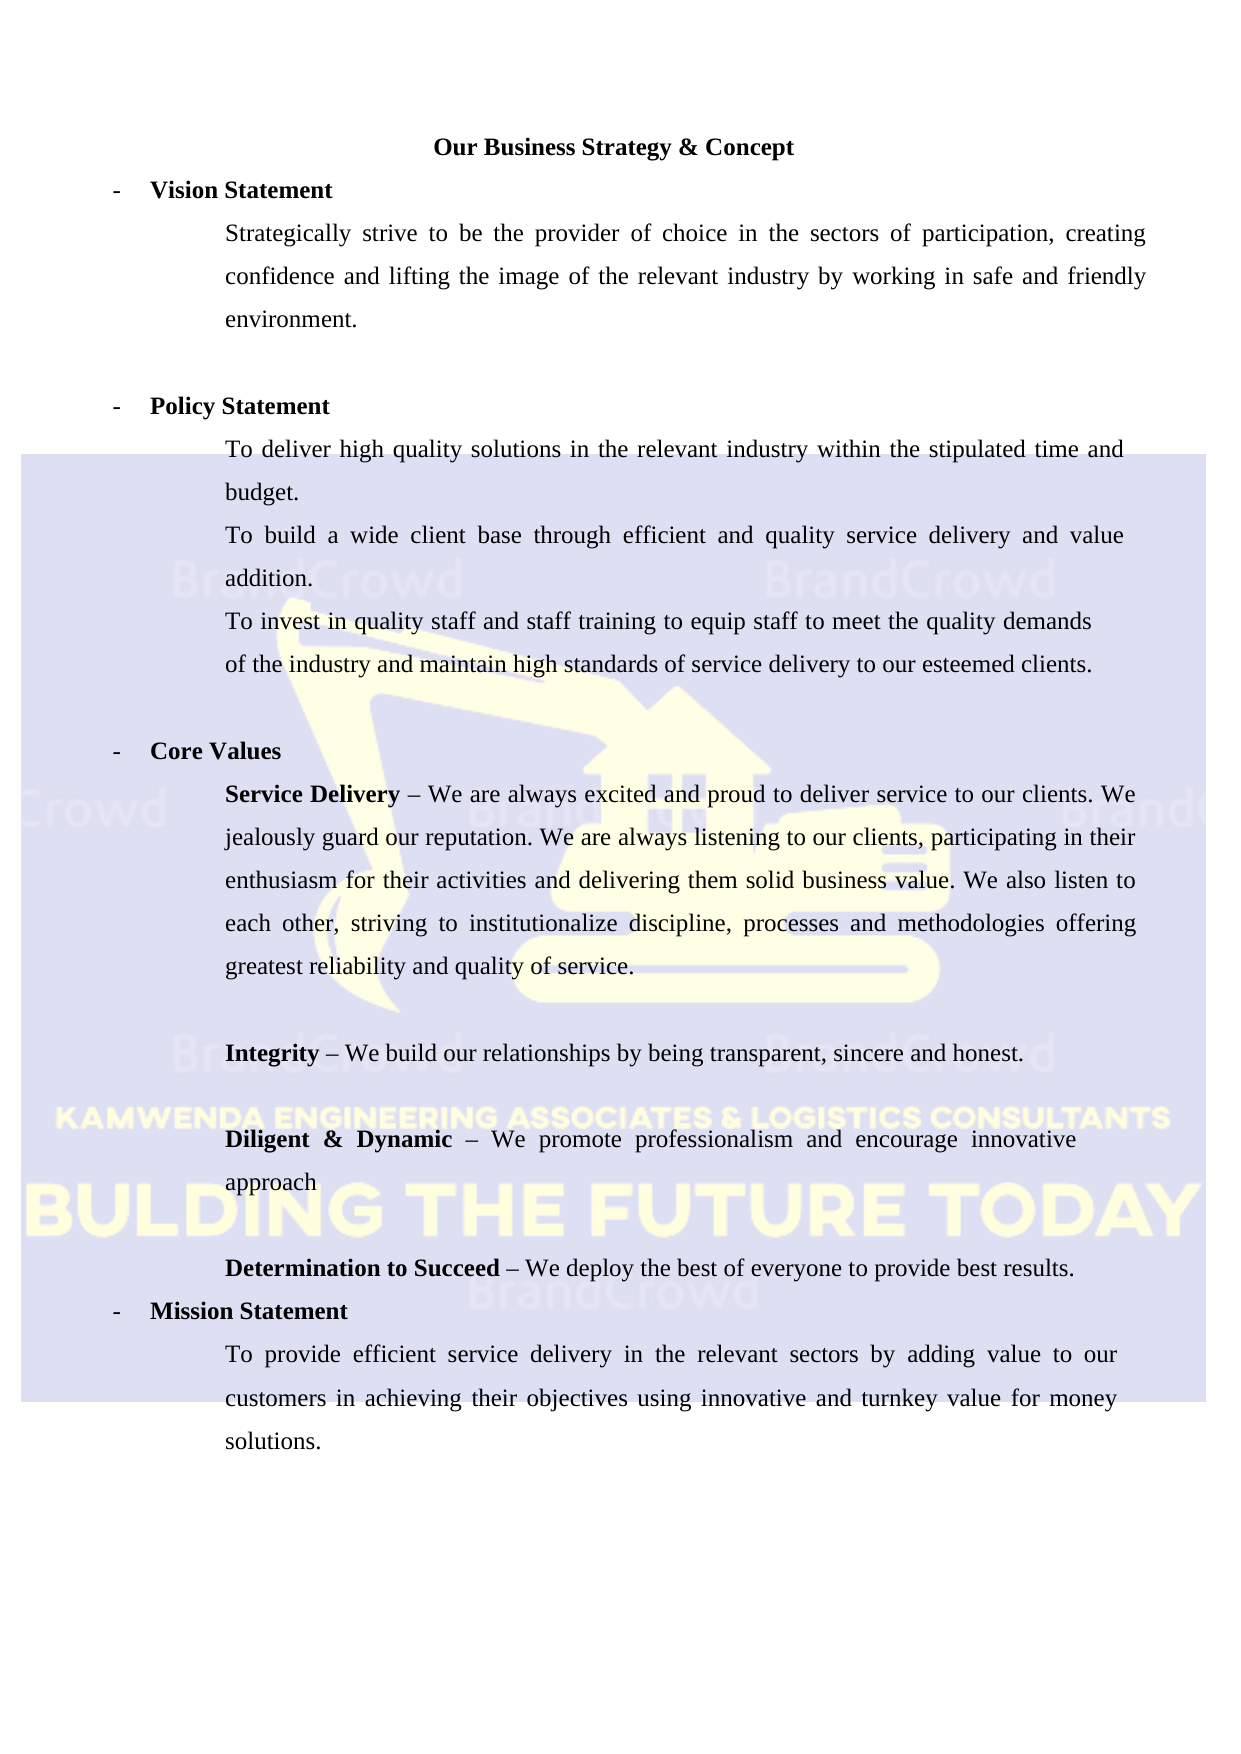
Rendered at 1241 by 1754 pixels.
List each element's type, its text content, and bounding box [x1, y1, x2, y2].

list Determination to Succeed – We deploy the best of everyone to provide best results. [187, 1253, 1152, 1282]
list To invest in quality staff and staff training to equip staff to meet the quality demands of the industry and maintain high standards of service delivery to our esteemed clients. [187, 606, 1094, 678]
list To build a wide client base through efficient and quality service delivery and value addition. [187, 520, 1125, 592]
list To deliver high quality solutions in the relevant industry within the stipulated time and budget. [187, 434, 1125, 506]
list Policy Statement [112, 391, 1152, 419]
list Mission Statement [112, 1296, 1152, 1325]
list Vision Statement [112, 175, 1152, 204]
list To provide efficient service delivery in the relevant sectors by adding value to our customers in achieving their objectives using innovative and turnkey value for money solutions. [187, 1339, 1119, 1454]
list Strategically strive to be the provider of choice in the sectors of participation, creating confidence and lifting the image of the relevant industry by working in safe and friendly environment. [187, 218, 1148, 333]
list Core Values [112, 736, 1152, 764]
list Service Delivery – We are always excited and proud to deliver service to our clients. We jealously guard our reputation. We are always listening to our clients, participating in their enthusiasm for their activities and delivering them solid business value. We also listen to each other, striving to institutionalize discipline, processes and methodologies offering greatest reliability and quality of service. [187, 779, 1137, 980]
text Our Business Strategy & Concept [75, 132, 1152, 161]
list Integrity – We build our relationships by being transparent, sincere and honest. [187, 1038, 1152, 1066]
list Diligent & Dynamic – We promote professionalism and encourage innovative approach [187, 1124, 1077, 1196]
